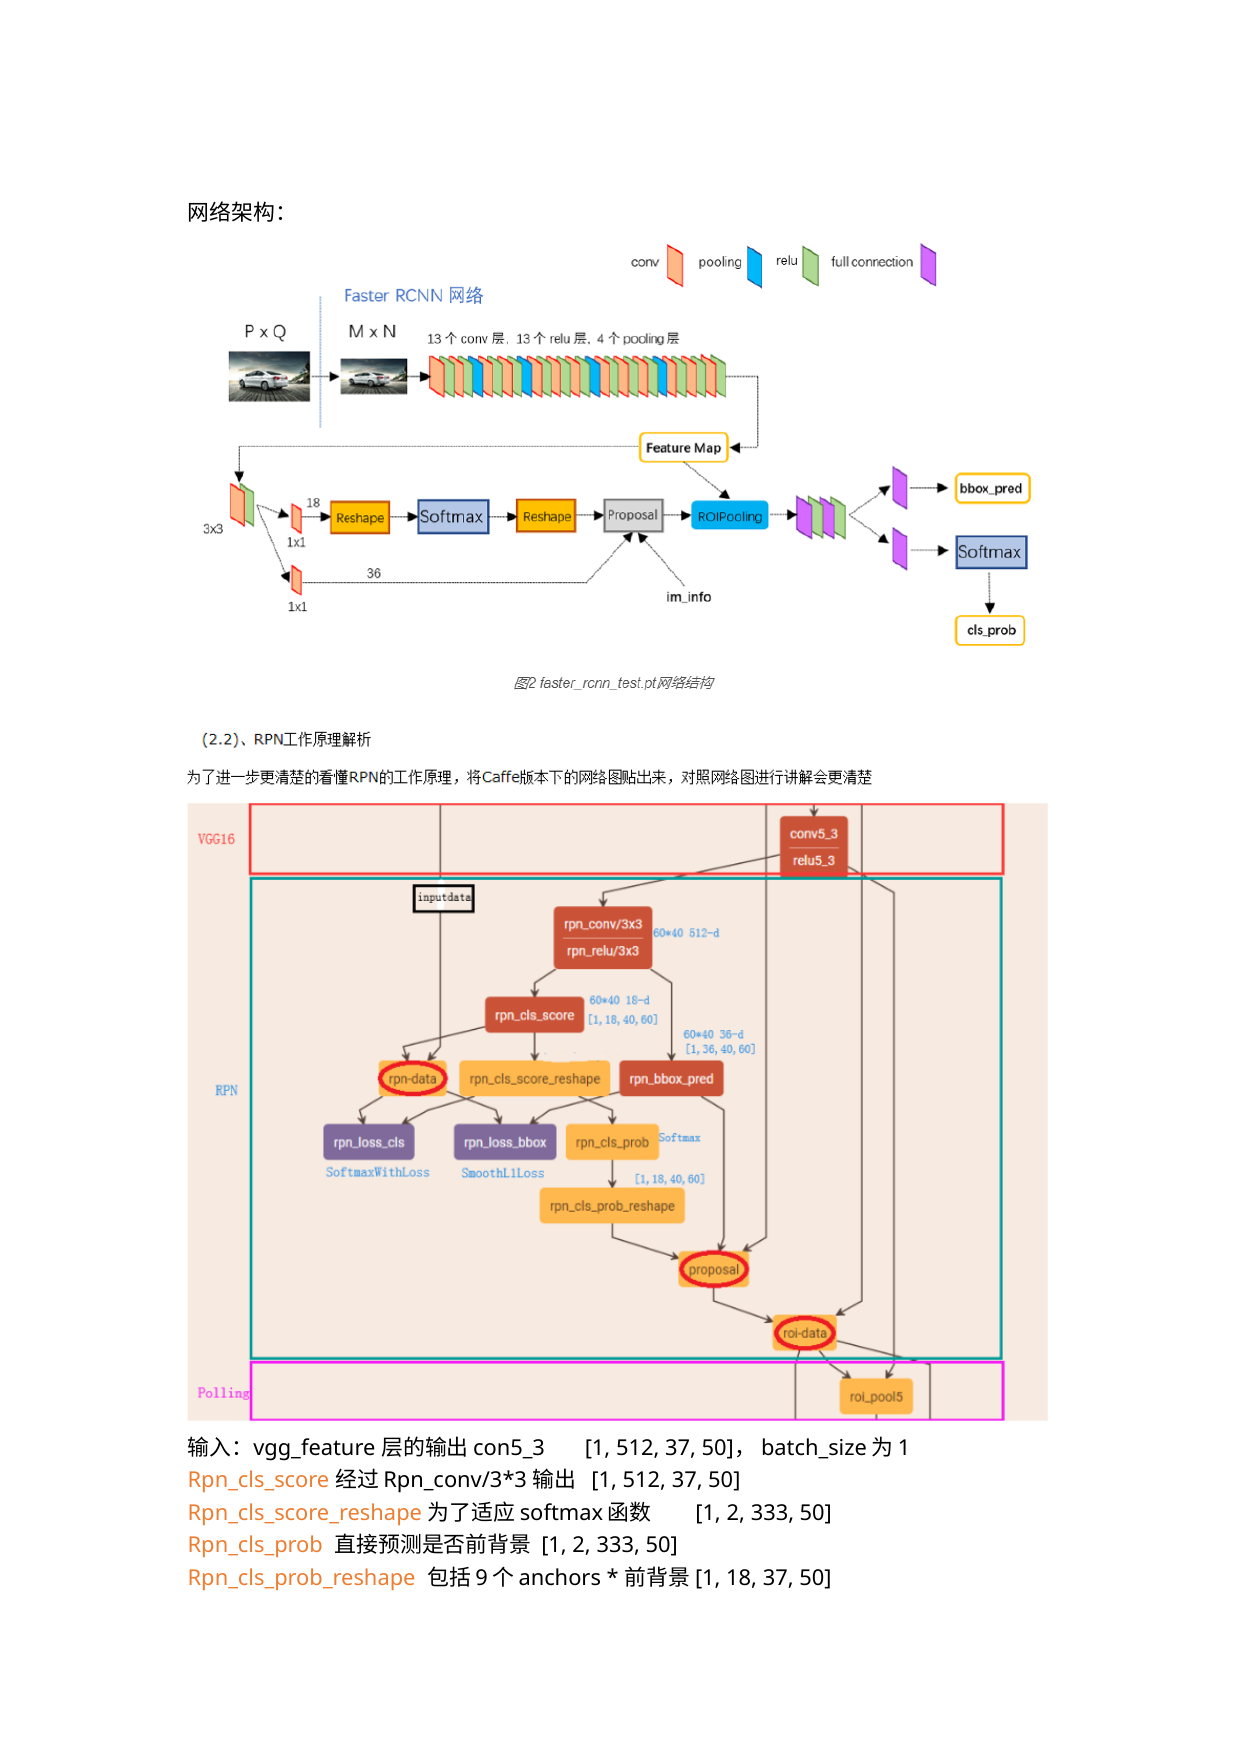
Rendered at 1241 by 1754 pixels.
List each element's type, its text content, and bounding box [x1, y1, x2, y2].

picture [187, 227, 1053, 697]
picture [187, 714, 1053, 1427]
text Rpn_cls_prob_reshape 包括9个anchors * 前背景 [1, 18, 37, 50] [187, 1559, 1053, 1592]
text Rpn_cls_score 经过Rpn_conv/3*3 输出 [1, 512, 37, 50] [187, 1462, 1053, 1494]
text 输入：vgg_feature 层的输出con5_3 [1, 512, 37, 50]， batch_size为1 [187, 1429, 1053, 1462]
text Rpn_cls_score_reshape 为了适应softmax函数 [1, 2, 333, 50] [187, 1494, 1053, 1527]
text 网络架构： [187, 194, 1053, 227]
text Rpn_cls_prob 直接预测是否前背景 [1, 2, 333, 50] [187, 1527, 1053, 1559]
